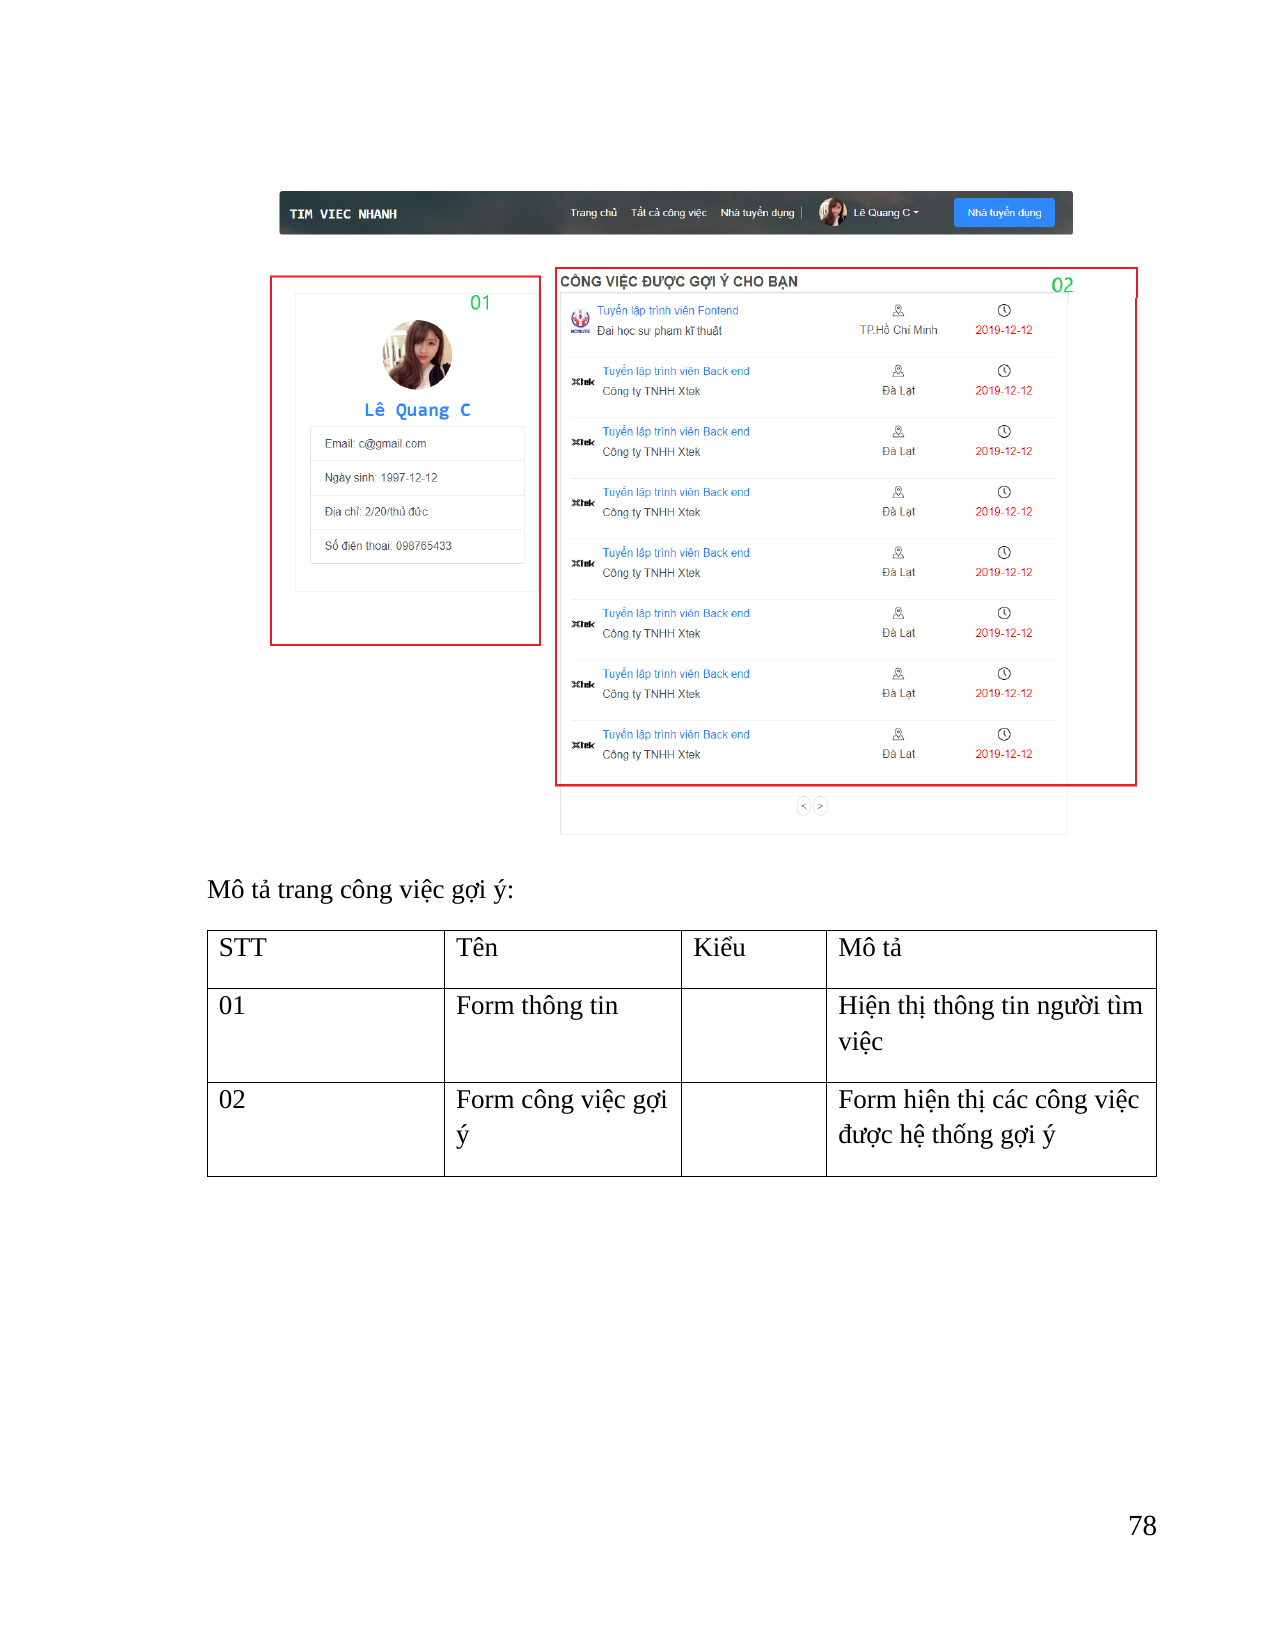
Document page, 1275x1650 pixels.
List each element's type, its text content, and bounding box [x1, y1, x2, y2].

table_header Tên [445, 931, 681, 988]
table_cell [682, 1083, 826, 1176]
table_cell Form thông tin [445, 989, 681, 1082]
text Mô tả trang công việc gợi ý: [207, 873, 1157, 905]
table_header STT [208, 931, 444, 988]
table_cell [682, 989, 826, 1082]
table_cell Form hiện thị các công việc được hệ thống gợi ý [827, 1083, 1156, 1176]
table_cell Form công việc gợi ý [445, 1083, 681, 1176]
table_header Mô tả [827, 931, 1156, 988]
table_header Kiểu [682, 931, 826, 988]
table_cell 02 [208, 1083, 444, 1176]
picture [206, 177, 1157, 848]
table_cell Hiện thị thông tin người tìm việc [827, 989, 1156, 1082]
table_cell 01 [208, 989, 444, 1082]
